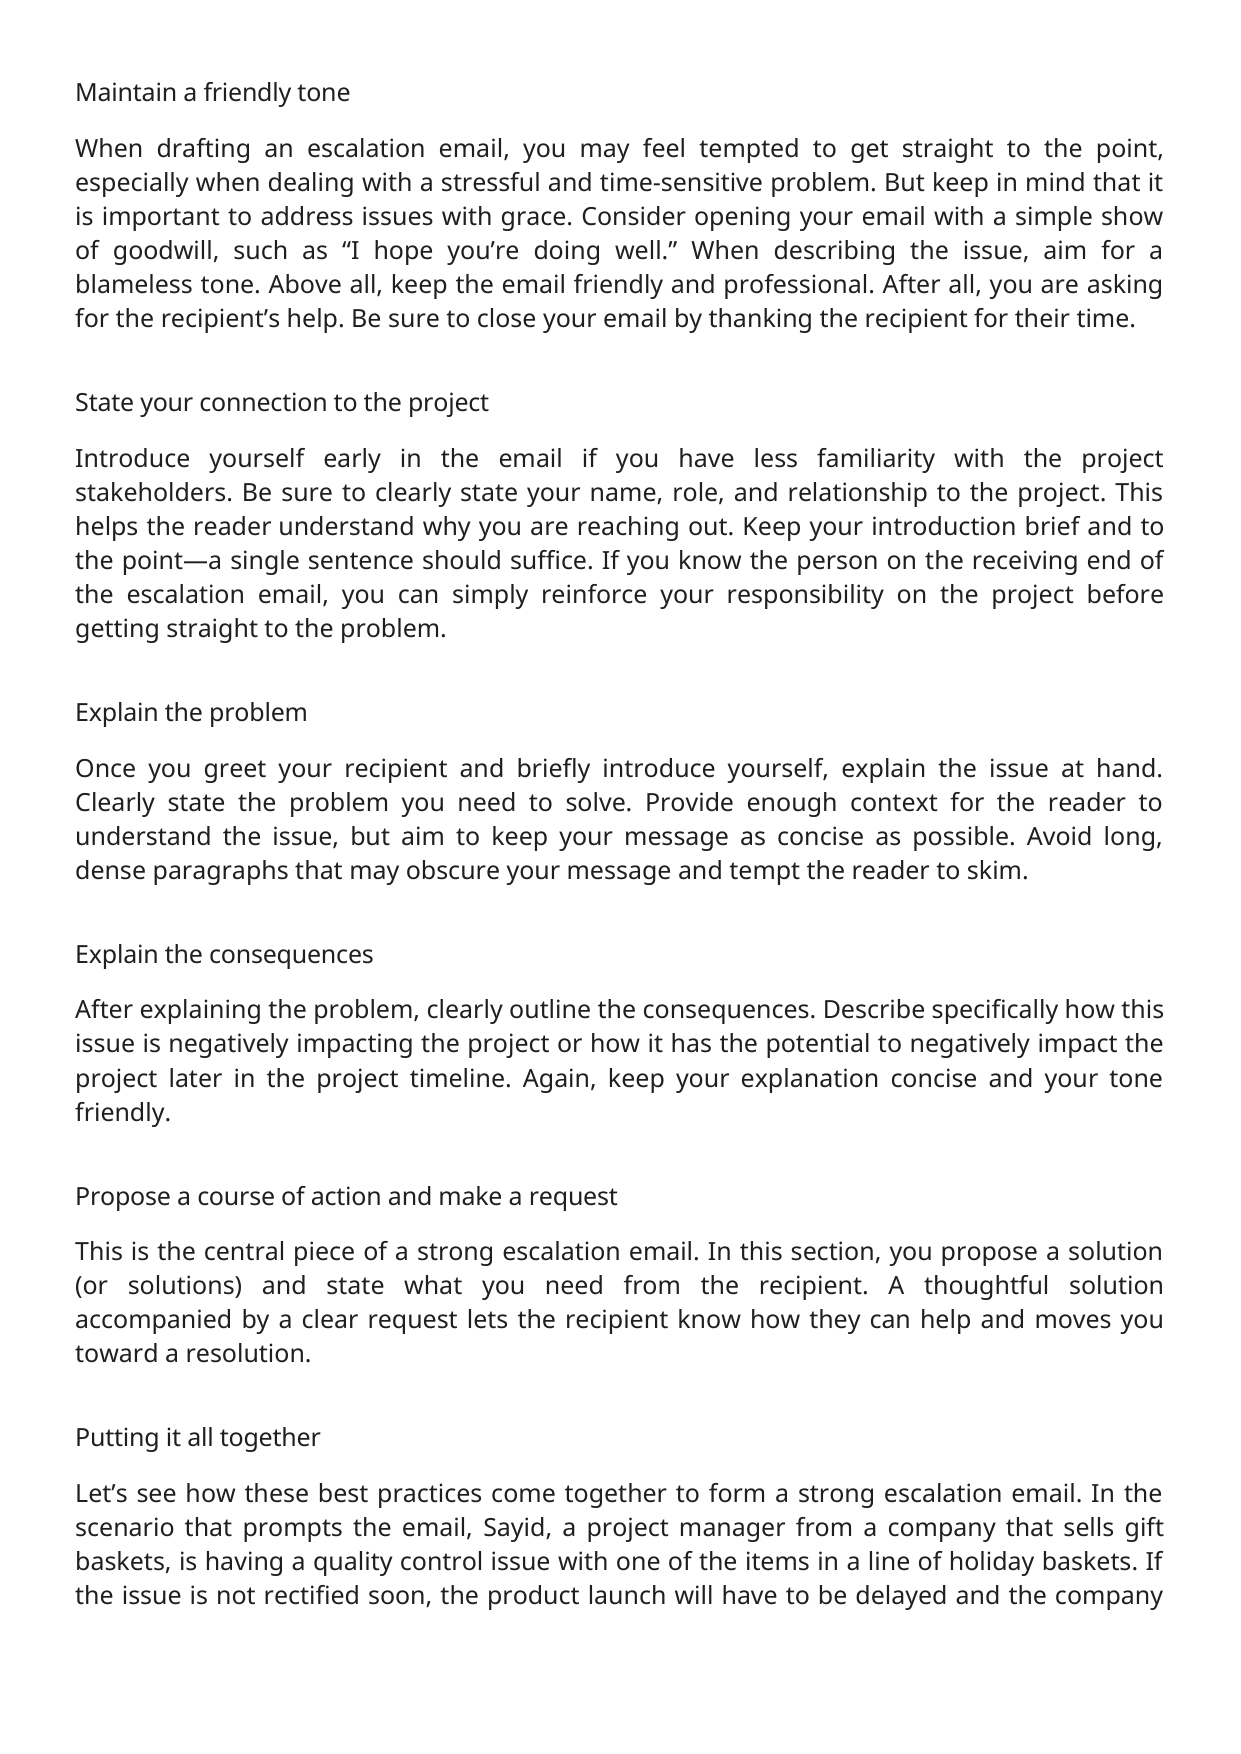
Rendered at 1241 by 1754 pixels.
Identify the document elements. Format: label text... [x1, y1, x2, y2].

text This is the central piece of a strong escalation email. In this section, you propose a solution (or solutions) and state what you need from the recipient. A thoughtful solution accompanied by a clear request lets the recipient know how they can help and moves you toward a resolution. [75, 1234, 1165, 1370]
subtitle Explain the consequences [75, 937, 1165, 971]
text After explaining the problem, clearly outline the consequences. Describe specifically how this issue is negatively impacting the project or how it has the potential to negatively impact the project later in the project timeline. Again, keep your explanation concise and your tone friendly. [75, 992, 1165, 1128]
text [75, 1476, 1165, 1612]
subtitle Maintain a friendly tone [75, 75, 1165, 109]
text When drafting an escalation email, you may feel tempted to get straight to the point, especially when dealing with a stressful and time-sensitive problem. But keep in mind that it is important to address issues with grace. Consider opening your email with a simple show of goodwill, such as “I hope you’re doing well.” When describing the issue, aim for a blameless tone. Above all, keep the email friendly and professional. After all, you are asking for the recipient’s help. Be sure to close your email by thanking the recipient for their time. [75, 131, 1165, 335]
text Once you greet your recipient and briefly introduce yourself, explain the issue at hand. Clearly state the problem you need to solve. Provide enough context for the reader to understand the issue, but aim to keep your message as concise as possible. Avoid long, dense paragraphs that may obscure your message and tempt the reader to skim. [75, 750, 1165, 887]
subtitle Putting it all together [75, 1420, 1165, 1454]
text Introduce yourself early in the email if you have less familiarity with the project stakeholders. Be sure to clearly state your name, role, and relationship to the project. This helps the reader understand why you are reaching out. Keep your introduction brief and to the point—a single sentence should suffice. If you know the person on the receiving end of the escalation email, you can simply reinforce your responsibility on the project before getting straight to the problem. [75, 440, 1165, 645]
subtitle Propose a course of action and make a request [75, 1178, 1165, 1212]
subtitle Explain the problem [75, 695, 1165, 729]
subtitle State your connection to the project [75, 385, 1165, 419]
